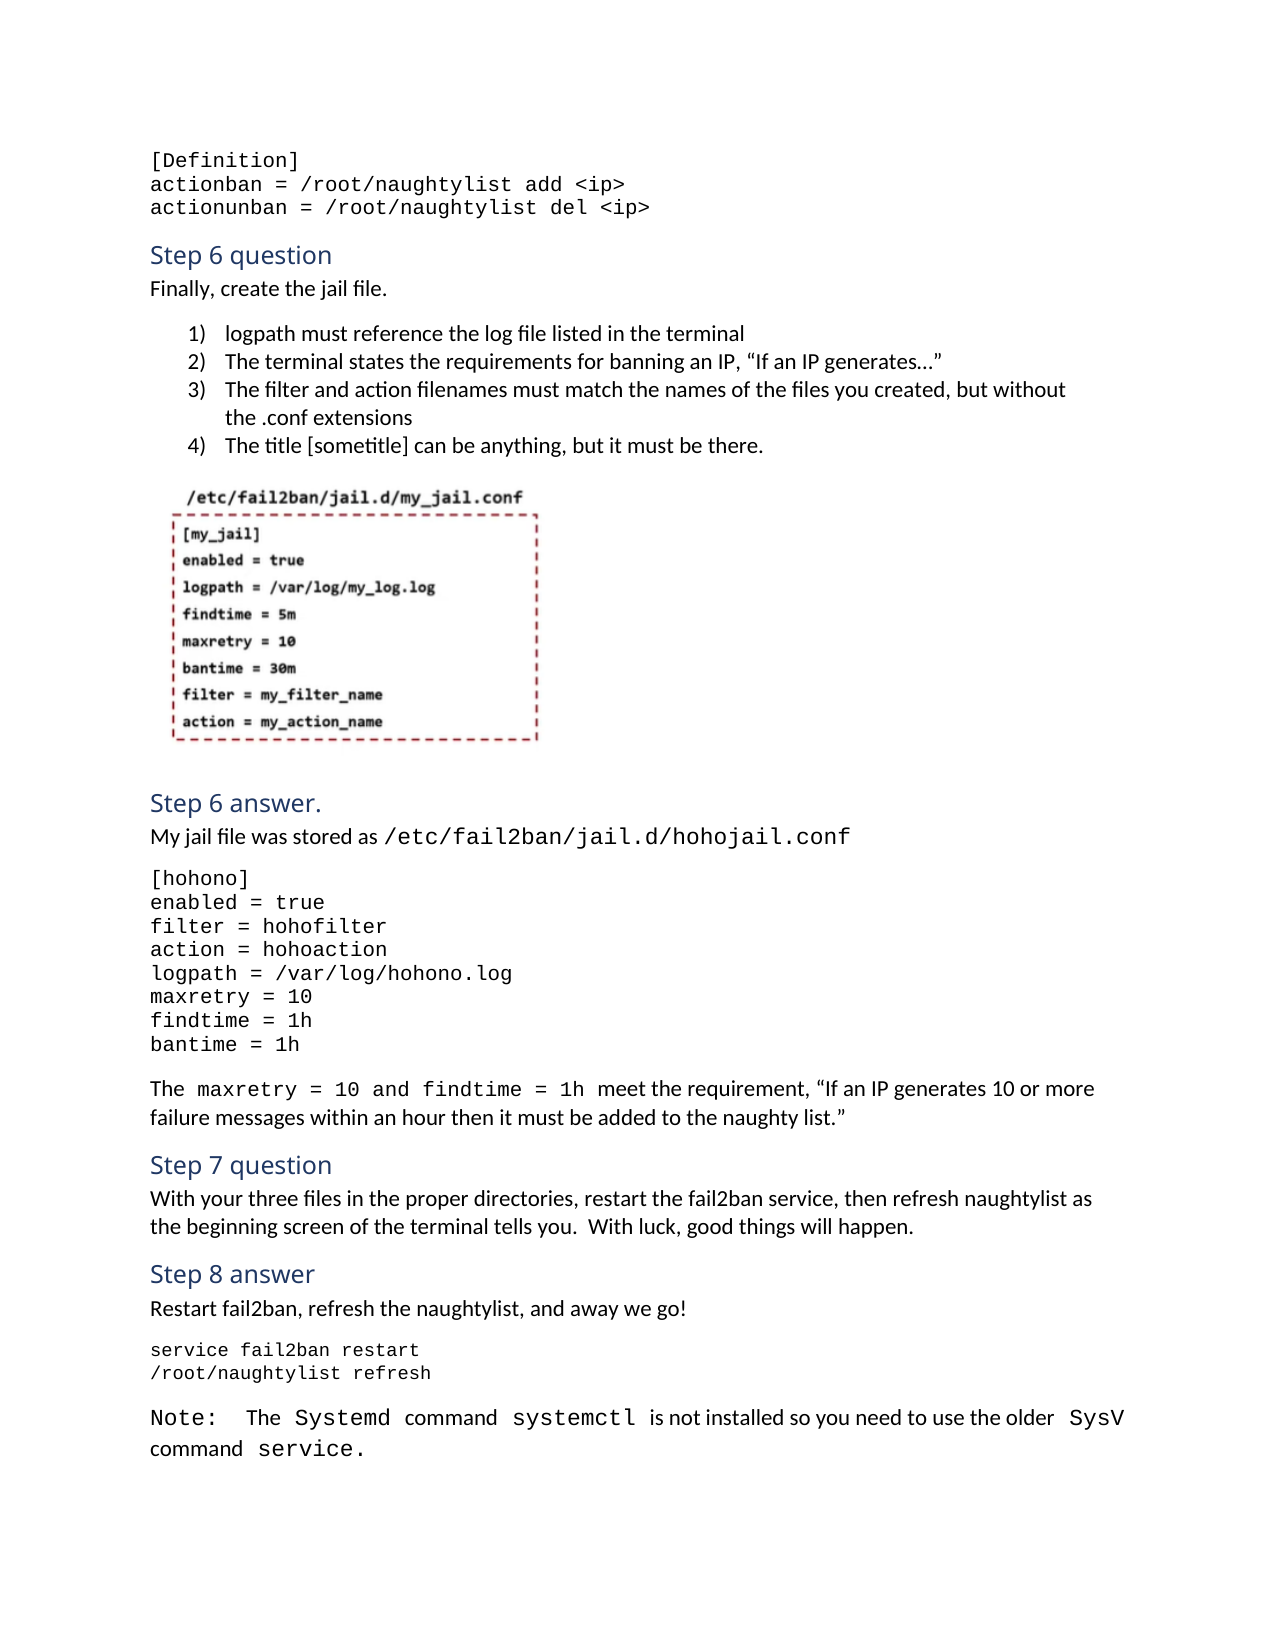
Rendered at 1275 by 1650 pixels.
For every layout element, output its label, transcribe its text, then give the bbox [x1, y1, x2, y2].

list logpath must reference the log file listed in the terminal [187, 319, 1125, 347]
list The filter and action filenames must match the names of the files you created, but without the .conf extensions [187, 375, 1125, 431]
text [Definition] actionban = /root/naughtylist add <ip> actionunban = /root/naughtylist del <ip> [150, 150, 1125, 221]
text With your three files in the proper directories, restart the fail2ban service, then refresh naughtylist as the beginning screen of the terminal tells you. With luck, good things will happen. [150, 1184, 1125, 1240]
text service fail2ban restart [150, 1341, 1125, 1362]
list The title [sometitle] can be anything, but it must be there. [187, 431, 1125, 459]
subtitle Step 6 answer. [150, 786, 1125, 820]
list The terminal states the requirements for banning an IP, “If an IP generates…” [187, 347, 1125, 375]
text [hohono] enabled = true filter = hohofilter action = hohoaction logpath = /var/log/hohono.log maxretry = 10 findtime = 1h bantime = 1h [150, 868, 1125, 1057]
text The maxretry = 10 and findtime = 1h meet the requirement, “If an IP generates 10 or more failure messages within an hour then it must be added to the naughty list.” [150, 1074, 1125, 1131]
subtitle Step 7 question [150, 1147, 1125, 1181]
subtitle Step 8 answer [150, 1257, 1125, 1291]
text Restart fail2ban, refresh the naughtylist, and away we go! [150, 1294, 1125, 1322]
picture [150, 475, 572, 769]
text /root/naughtylist refresh [150, 1363, 1125, 1385]
text Finally, create the jail file. [150, 274, 1125, 302]
text Note: The Systemd command systemctl is not installed so you need to use the older SysV command service. [150, 1403, 1125, 1463]
subtitle Step 6 question [150, 238, 1125, 272]
text My jail file was stored as /etc/fail2ban/jail.d/hohojail.conf [150, 822, 1125, 852]
